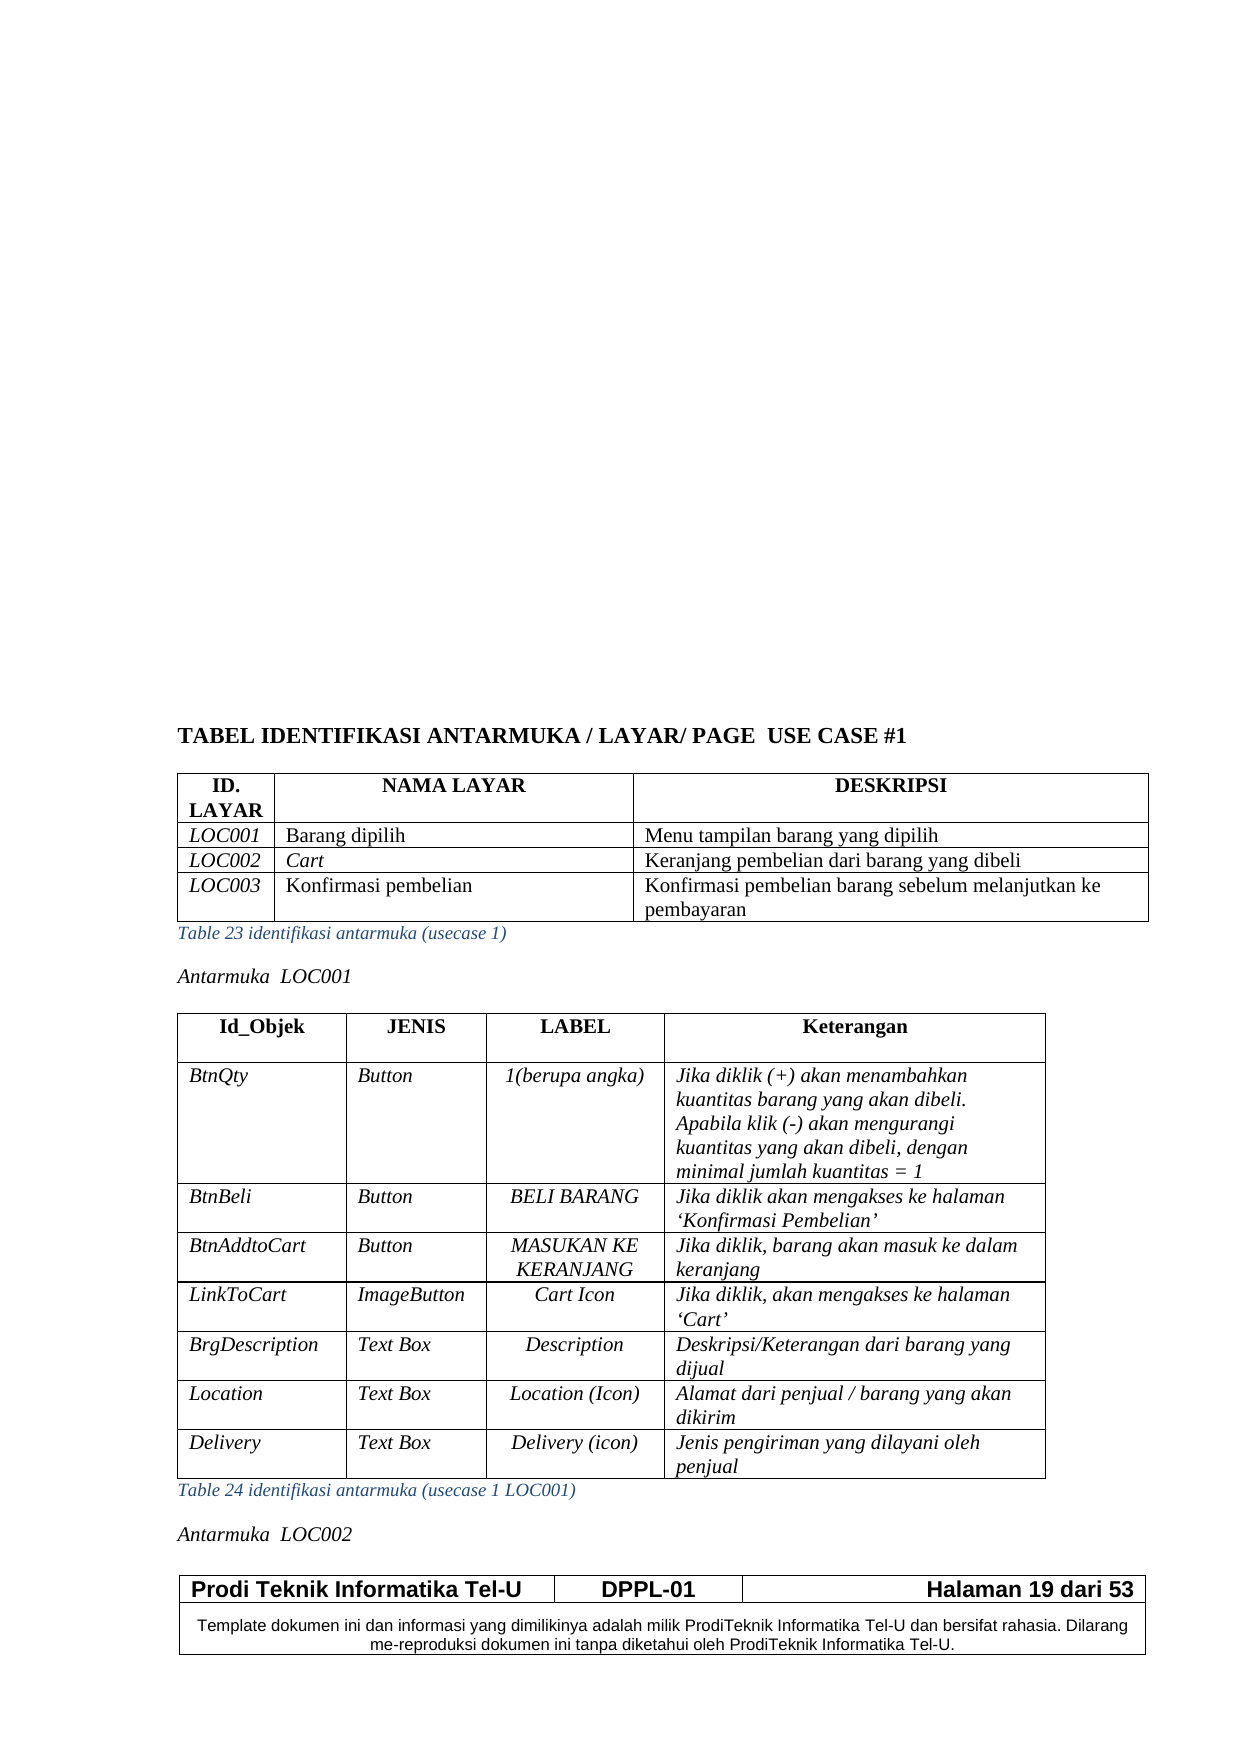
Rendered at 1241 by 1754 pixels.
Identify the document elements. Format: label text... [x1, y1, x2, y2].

table_cell Jika diklik, akan mengakses ke halaman ‘Cart’ [665, 1283, 1045, 1331]
table_cell BtnAddtoCart [178, 1233, 346, 1281]
table_cell 1(berupa angka) [487, 1063, 664, 1183]
table_cell Jika diklik akan mengakses ke halaman ‘Konfirmasi Pembelian’ [665, 1184, 1045, 1232]
table_cell MASUKAN KE KERANJANG [487, 1233, 664, 1281]
text Table 23 identifikasi antarmuka (usecase 1) [177, 922, 1122, 943]
table_header Id_Objek [178, 1014, 346, 1062]
text TABEL IDENTIFIKASI ANTARMUKA / LAYAR/ PAGE USE CASE #1 [177, 722, 1122, 748]
table_header Keterangan [665, 1014, 1045, 1062]
table_cell Location [178, 1381, 346, 1429]
table_cell ImageButton [347, 1283, 486, 1331]
text Antarmuka LOC001 [177, 964, 1122, 988]
table_cell BtnBeli [178, 1184, 346, 1232]
table_cell Delivery [178, 1430, 346, 1478]
table_cell Button [347, 1184, 486, 1232]
table_cell Cart [275, 848, 633, 872]
table_header DESKRIPSI [634, 774, 1148, 822]
table_cell Menu tampilan barang yang dipilih [634, 823, 1148, 847]
table_cell LOC003 [178, 873, 274, 921]
table_cell Description [487, 1332, 664, 1380]
table_cell BrgDescription [178, 1332, 346, 1380]
table_cell BELI BARANG [487, 1184, 664, 1232]
table_cell Cart Icon [487, 1283, 664, 1331]
table_cell Jenis pengiriman yang dilayani oleh penjual [665, 1430, 1045, 1478]
table_cell Jika diklik, barang akan masuk ke dalam keranjang [665, 1233, 1045, 1281]
table_header NAMA LAYAR [275, 774, 633, 822]
table_cell Delivery (icon) [487, 1430, 664, 1478]
table_cell Location (Icon) [487, 1381, 664, 1429]
table_cell LOC002 [178, 848, 274, 872]
table_cell BtnQty [178, 1063, 346, 1183]
table_cell Text Box [347, 1381, 486, 1429]
table_cell Barang dipilih [275, 823, 633, 847]
table_cell Text Box [347, 1430, 486, 1478]
table_header LABEL [487, 1014, 664, 1062]
table_cell Alamat dari penjual / barang yang akan dikirim [665, 1381, 1045, 1429]
table_cell Keranjang pembelian dari barang yang dibeli [634, 848, 1148, 872]
table_cell Konfirmasi pembelian [275, 873, 633, 921]
table_cell LOC001 [178, 823, 274, 847]
table_cell Deskripsi/Keterangan dari barang yang dijual [665, 1332, 1045, 1380]
table_cell Text Box [347, 1332, 486, 1380]
text Antarmuka LOC002 [177, 1521, 1122, 1546]
table_header ID. LAYAR [178, 774, 274, 822]
table_cell Jika diklik (+) akan menambahkan kuantitas barang yang akan dibeli. Apabila klik (-) akan mengurangi kuantitas yang akan dibeli, dengan minimal jumlah kuantitas = 1 [665, 1063, 1045, 1183]
text Table 24 identifikasi antarmuka (usecase 1 LOC001) [177, 1479, 1122, 1501]
table_cell Konfirmasi pembelian barang sebelum melanjutkan ke pembayaran [634, 873, 1148, 921]
table_header JENIS [347, 1014, 486, 1062]
table_cell LinkToCart [178, 1283, 346, 1331]
table_cell Button [347, 1063, 486, 1183]
table_cell Button [347, 1233, 486, 1281]
